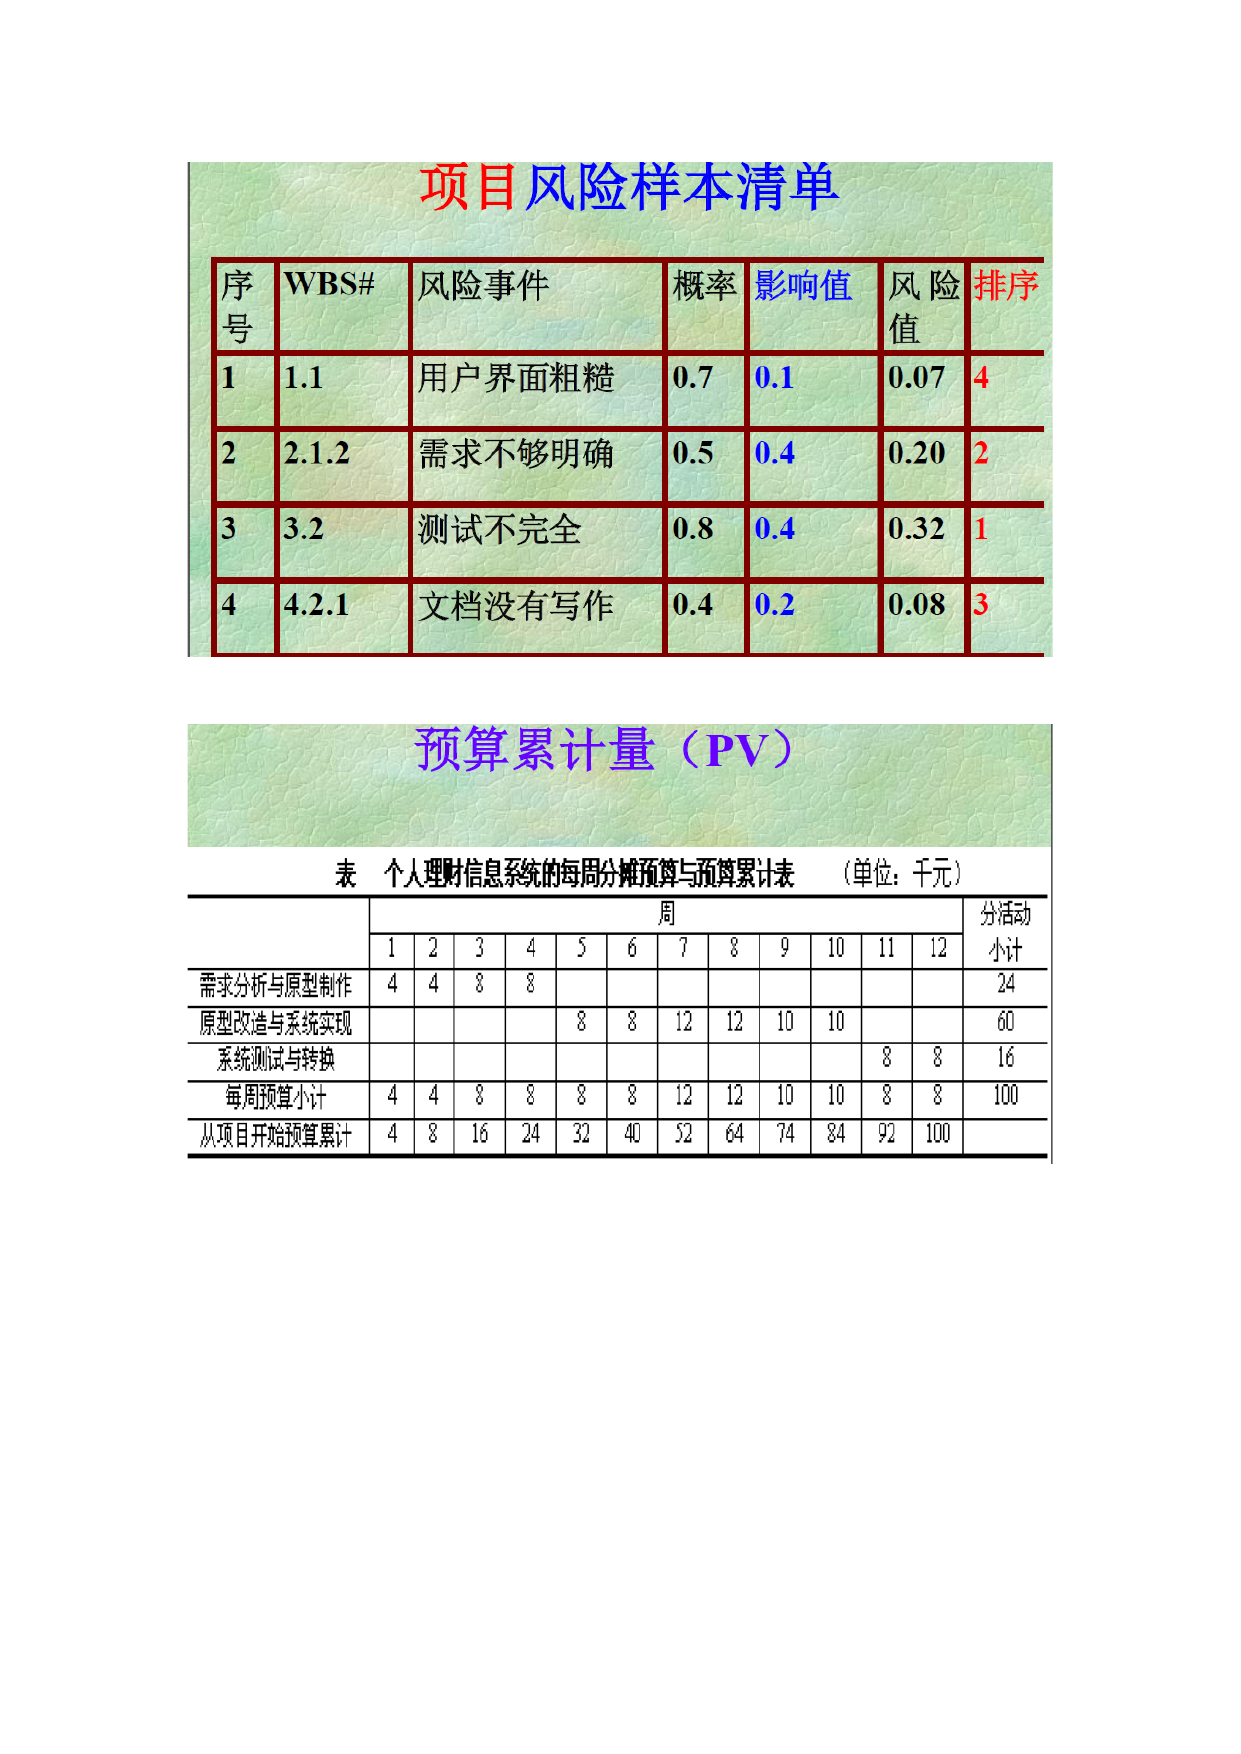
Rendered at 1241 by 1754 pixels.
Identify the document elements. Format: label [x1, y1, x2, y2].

picture [187, 162, 1053, 657]
picture [187, 724, 1053, 1164]
